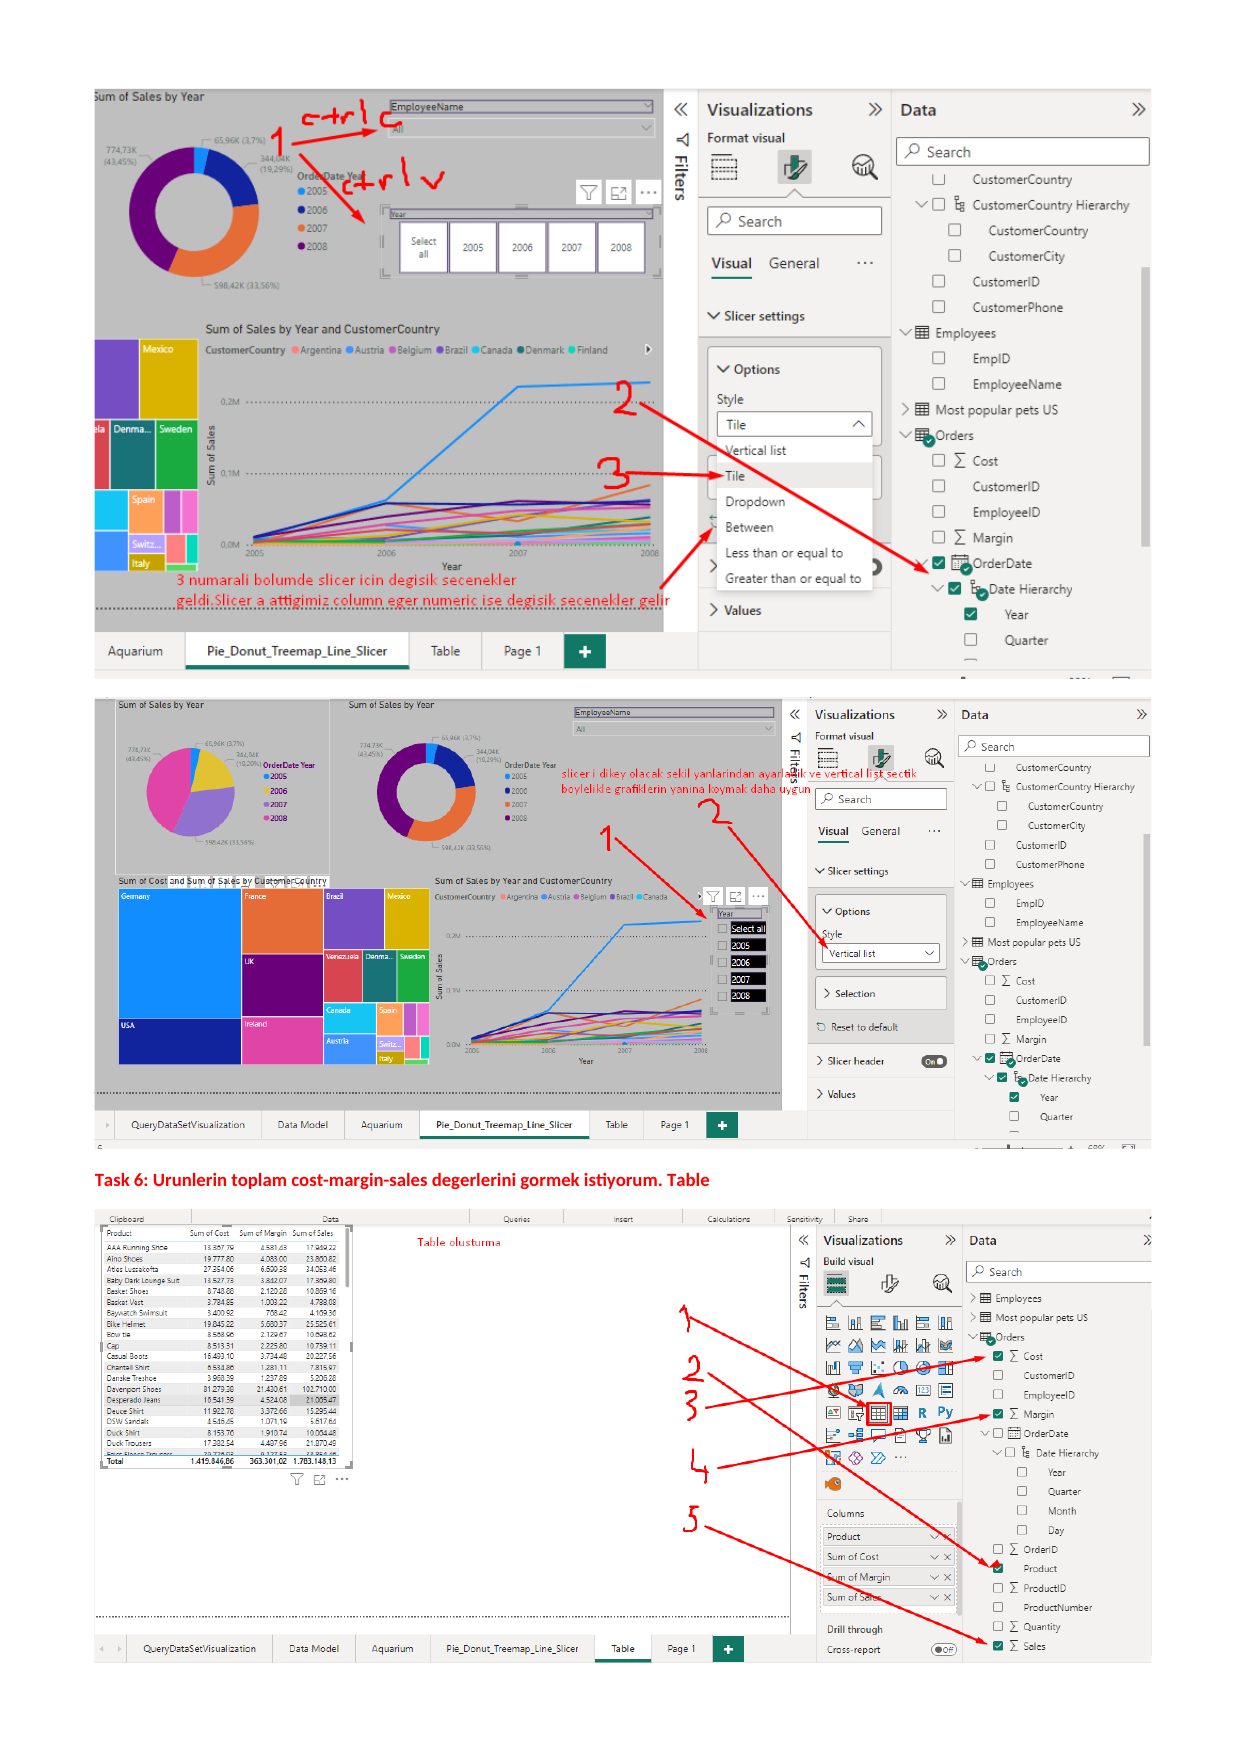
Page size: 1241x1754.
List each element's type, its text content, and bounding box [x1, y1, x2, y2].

picture [94, 1209, 1152, 1663]
picture [94, 88, 1152, 679]
text Task 6: Urunlerin toplam cost-margin-sales degerlerini gormek istiyorum. Table [94, 1168, 1152, 1191]
picture [94, 697, 1152, 1149]
